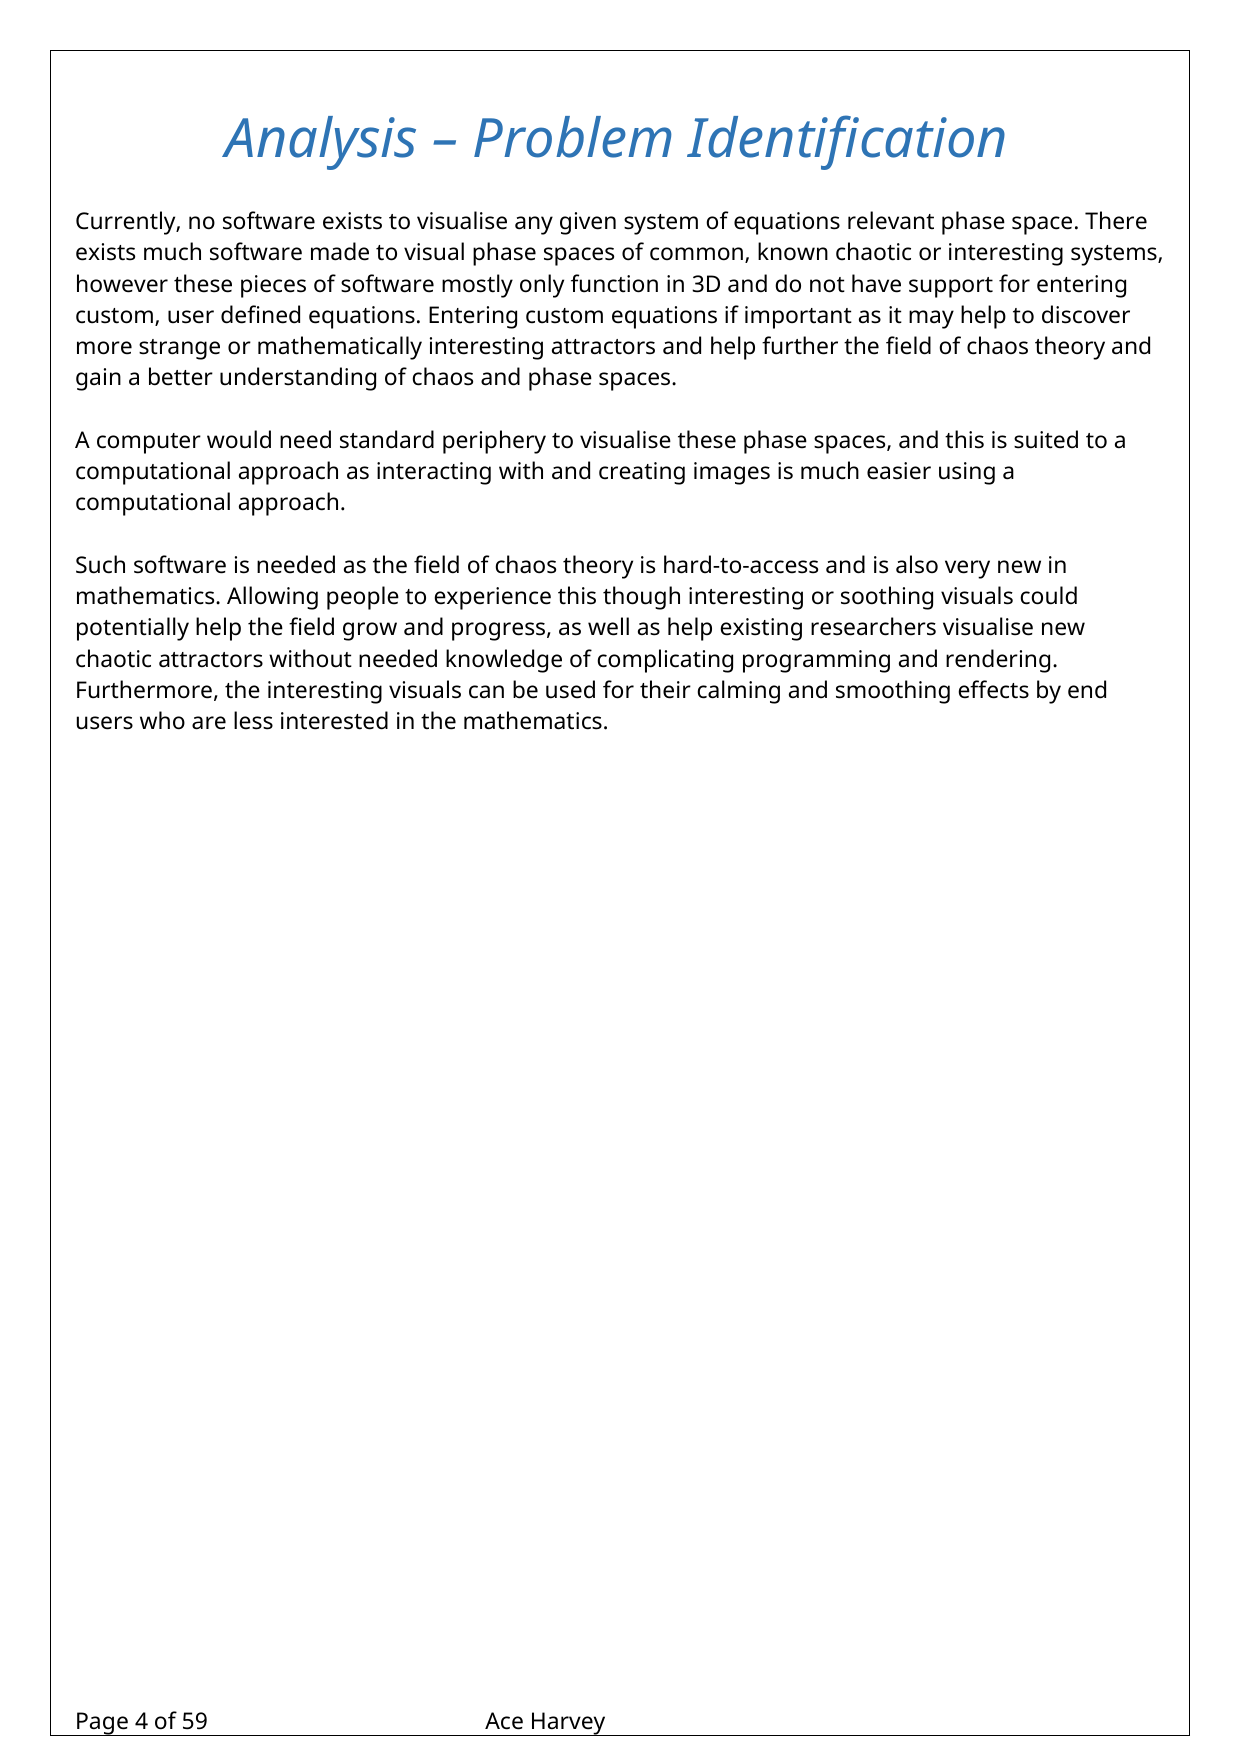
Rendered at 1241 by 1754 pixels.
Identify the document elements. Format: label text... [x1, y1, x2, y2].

subtitle Analysis – Problem Identification [75, 100, 1165, 174]
text A computer would need standard periphery to visualise these phase spaces, and this is suited to a computational approach as interacting with and creating images is much easier using a computational approach. [75, 424, 1165, 517]
text Such software is needed as the field of chaos theory is hard-to-access and is also very new in mathematics. Allowing people to experience this though interesting or soothing visuals could potentially help the field grow and progress, as well as help existing researchers visualise new chaotic attractors without needed knowledge of complicating programming and rendering. Furthermore, the interesting visuals can be used for their calming and smoothing effects by end users who are less interested in the mathematics. [75, 549, 1165, 736]
text Currently, no software exists to visualise any given system of equations relevant phase space. There exists much software made to visual phase spaces of common, known chaotic or interesting systems, however these pieces of software mostly only function in 3D and do not have support for entering custom, user defined equations. Entering custom equations if important as it may help to discover more strange or mathematically interesting attractors and help further the field of chaos theory and gain a better understanding of chaos and phase spaces. [75, 205, 1165, 392]
